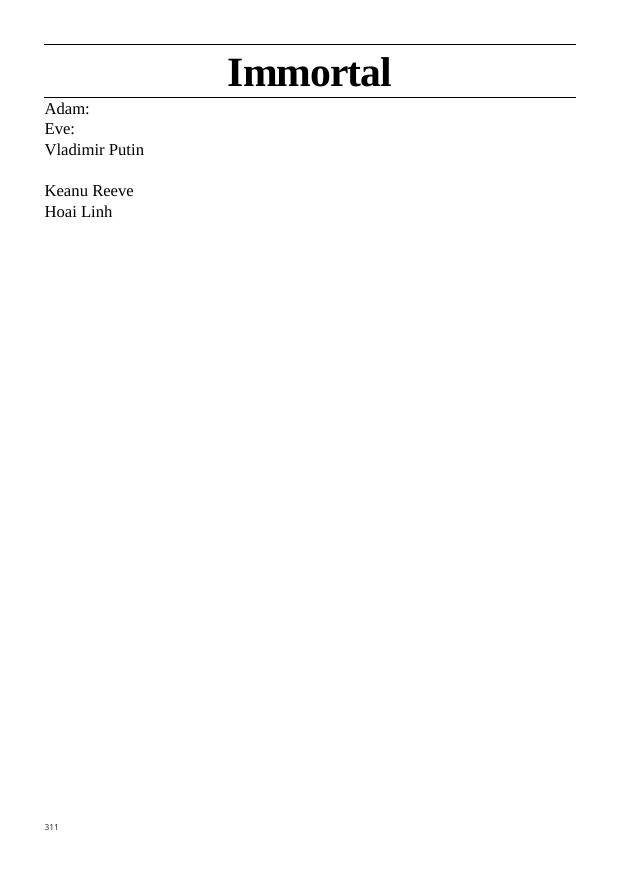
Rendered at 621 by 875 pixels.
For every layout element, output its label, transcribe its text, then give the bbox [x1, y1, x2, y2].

text Eve: [44, 119, 576, 138]
text Hoai Linh [44, 202, 576, 221]
text Adam: [44, 98, 576, 118]
text Keanu Reeve [44, 181, 576, 200]
subtitle Immortal [44, 45, 576, 97]
text Vladimir Putin [44, 140, 576, 159]
